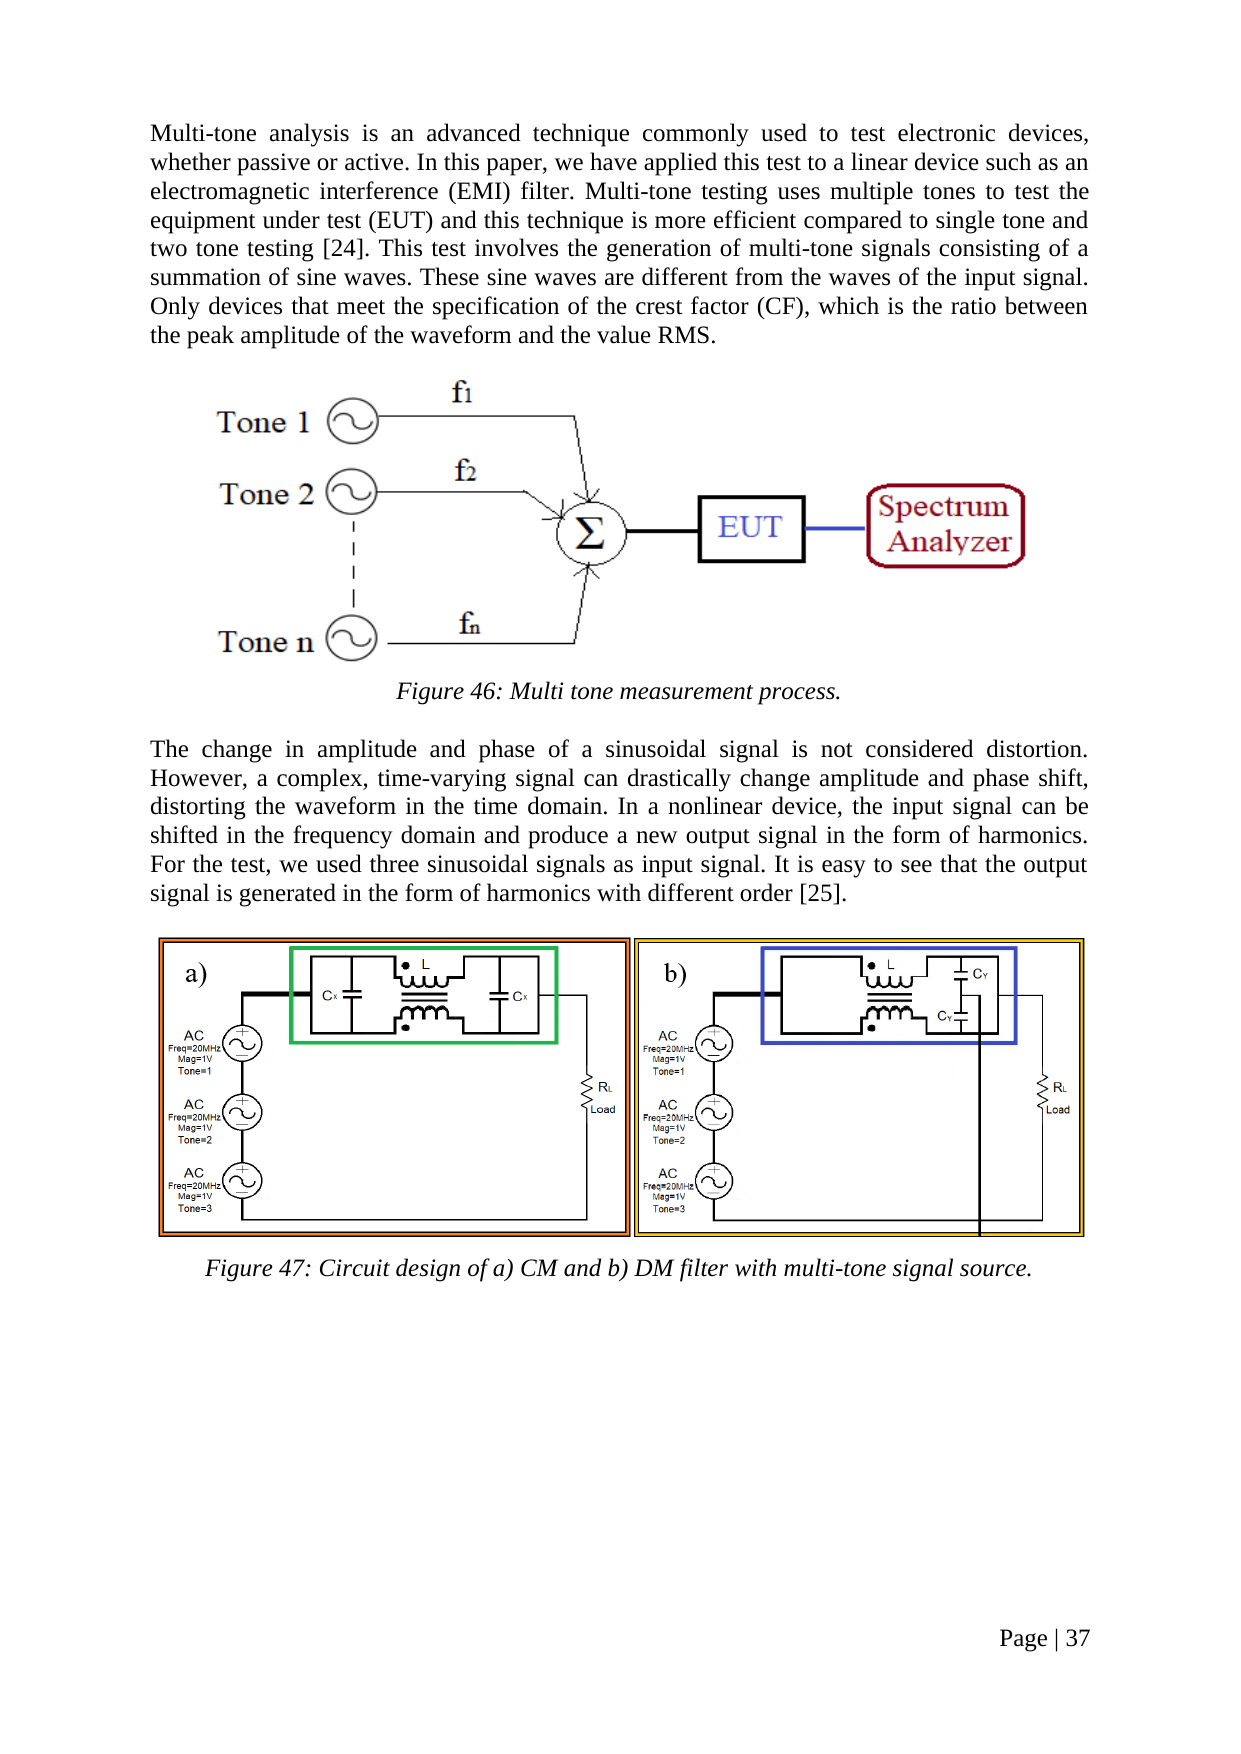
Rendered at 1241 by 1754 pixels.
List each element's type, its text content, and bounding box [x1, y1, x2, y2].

picture [207, 362, 1034, 677]
picture [156, 935, 1087, 1239]
text Figure 47: Circuit design of a) CM and b) DM filter with multi-tone signal source. [150, 1253, 1090, 1282]
text Figure 46: Multi tone measurement process. [150, 676, 1090, 705]
text The change in amplitude and phase of a sinusoidal signal is not considered distortion. However, a complex, time-varying signal can drastically change amplitude and phase shift, distorting the waveform in the time domain. In a nonlinear device, the input signal can be shifted in the frequency domain and produce a new output signal in the form of harmonics. For the test, we used three sinusoidal signals as input signal. It is easy to see that the output signal is generated in the form of harmonics with different order. [150, 734, 1090, 906]
text Multi-tone analysis is an advanced technique commonly used to test electronic devices, whether passive or active. In this paper, we have applied this test to a linear device such as an electromagnetic interference (EMI) filter. Multi-tone testing uses multiple tones to test the equipment under test (EUT) and this technique is more efficient compared to single tone and two tone testing . This test involves the generation of multi-tone signals consisting of a summation of sine waves. These sine waves are different from the waves of the input signal. Only devices that meet the specification of the crest factor (CF), which is the ratio between the peak amplitude of the waveform and the value RMS. [150, 118, 1090, 348]
